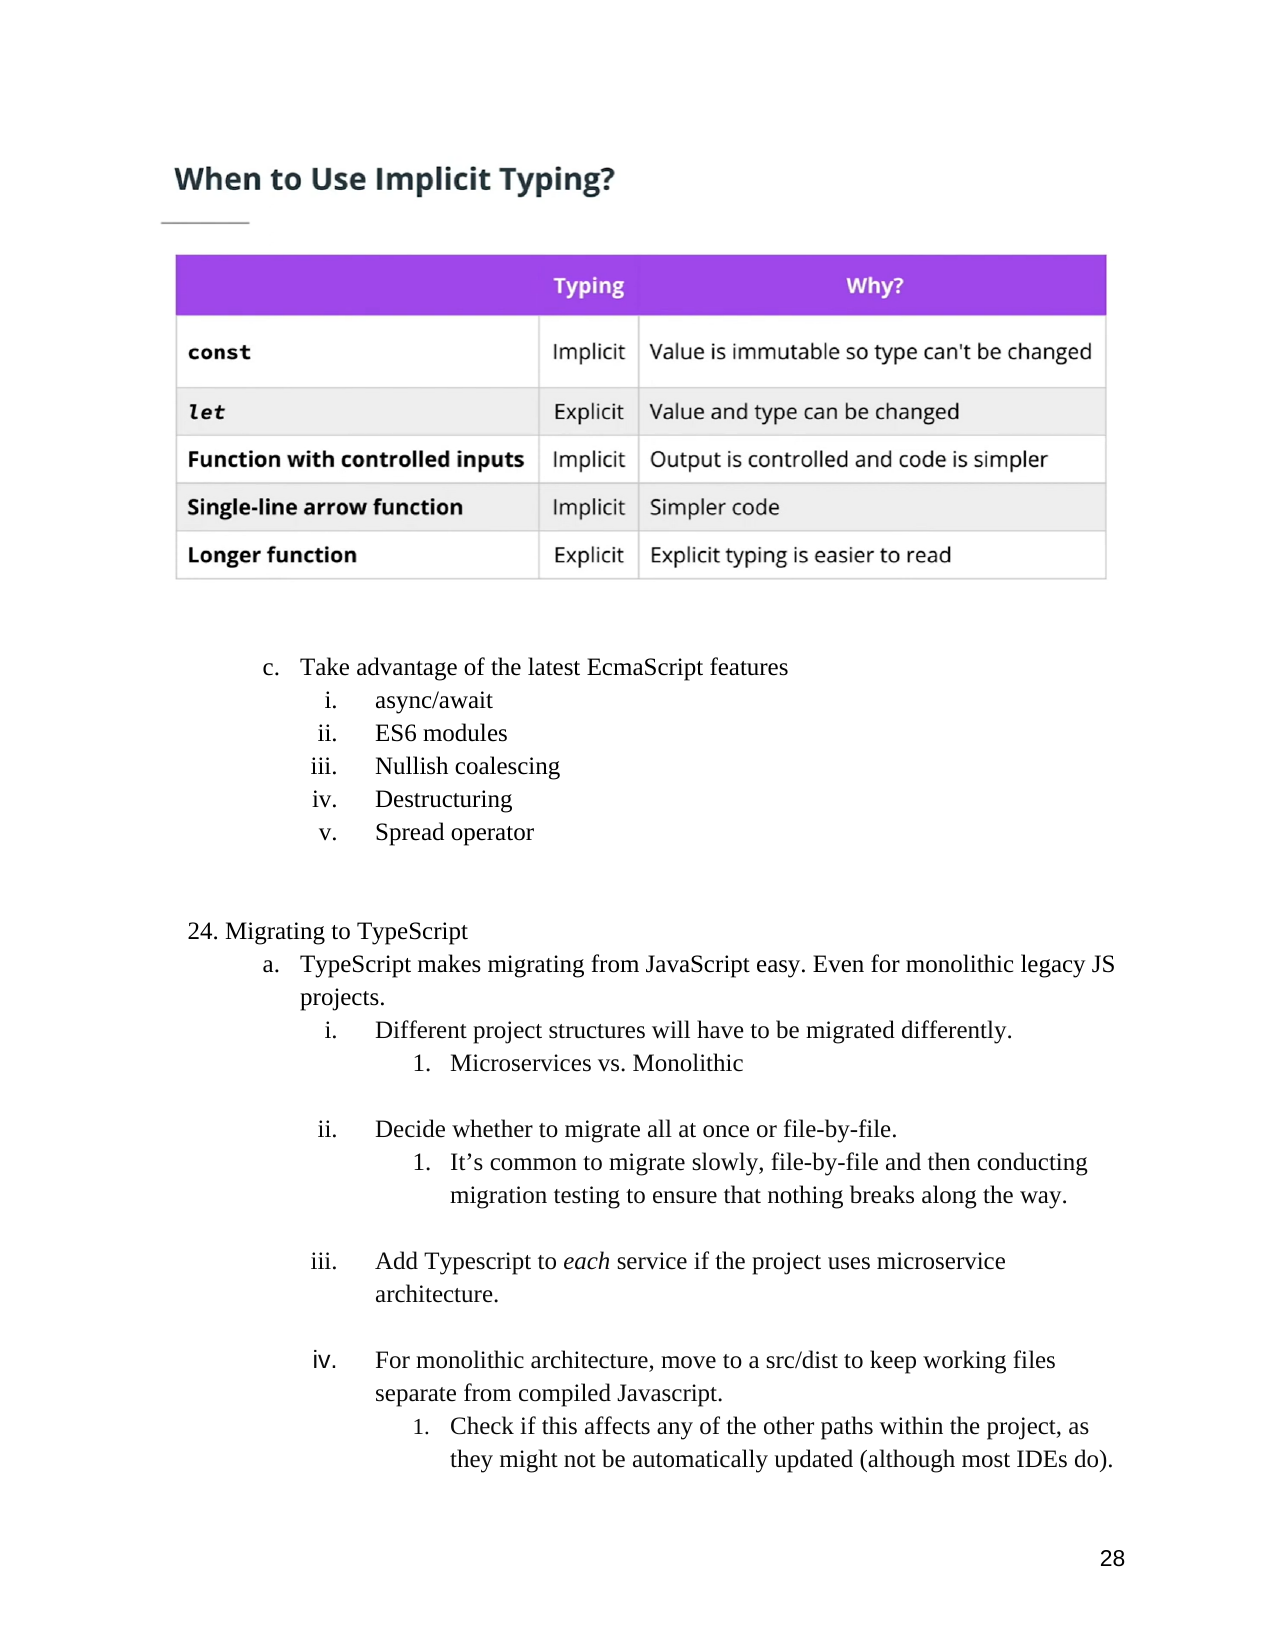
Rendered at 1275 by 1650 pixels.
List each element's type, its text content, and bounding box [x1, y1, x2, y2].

list Spread operator [337, 817, 1125, 846]
list For monolithic architecture, move to a src/dist to keep working files separate from compiled Javascript. [337, 1345, 1125, 1407]
list It’s common to migrate slowly, file-by-file and then conducting migration testing to ensure that nothing breaks along the way. [412, 1147, 1125, 1209]
list Different project structures will have to be migrated differently. [337, 1015, 1125, 1044]
list ES6 modules [337, 718, 1125, 747]
picture [150, 150, 1125, 648]
list Nullish coalescing [337, 751, 1125, 779]
list Add Typescript to each service if the project uses microservice architecture. [337, 1246, 1125, 1308]
list Check if this affects any of the other paths within the project, as they might not be automatically updated (although most IDEs do). [412, 1411, 1125, 1473]
list async/await [337, 685, 1125, 713]
list TypeScript makes migrating from JavaScript easy. Even for monolithic legacy JS projects. [262, 949, 1125, 1011]
list Microservices vs. Monolithic [412, 1048, 1125, 1077]
list Destructuring [337, 784, 1125, 813]
list Decide whether to migrate all at once or file-by-file. [337, 1114, 1125, 1143]
list Take advantage of the latest EcmaScript features [262, 652, 1125, 681]
list Migrating to TypeScript [187, 916, 1125, 945]
